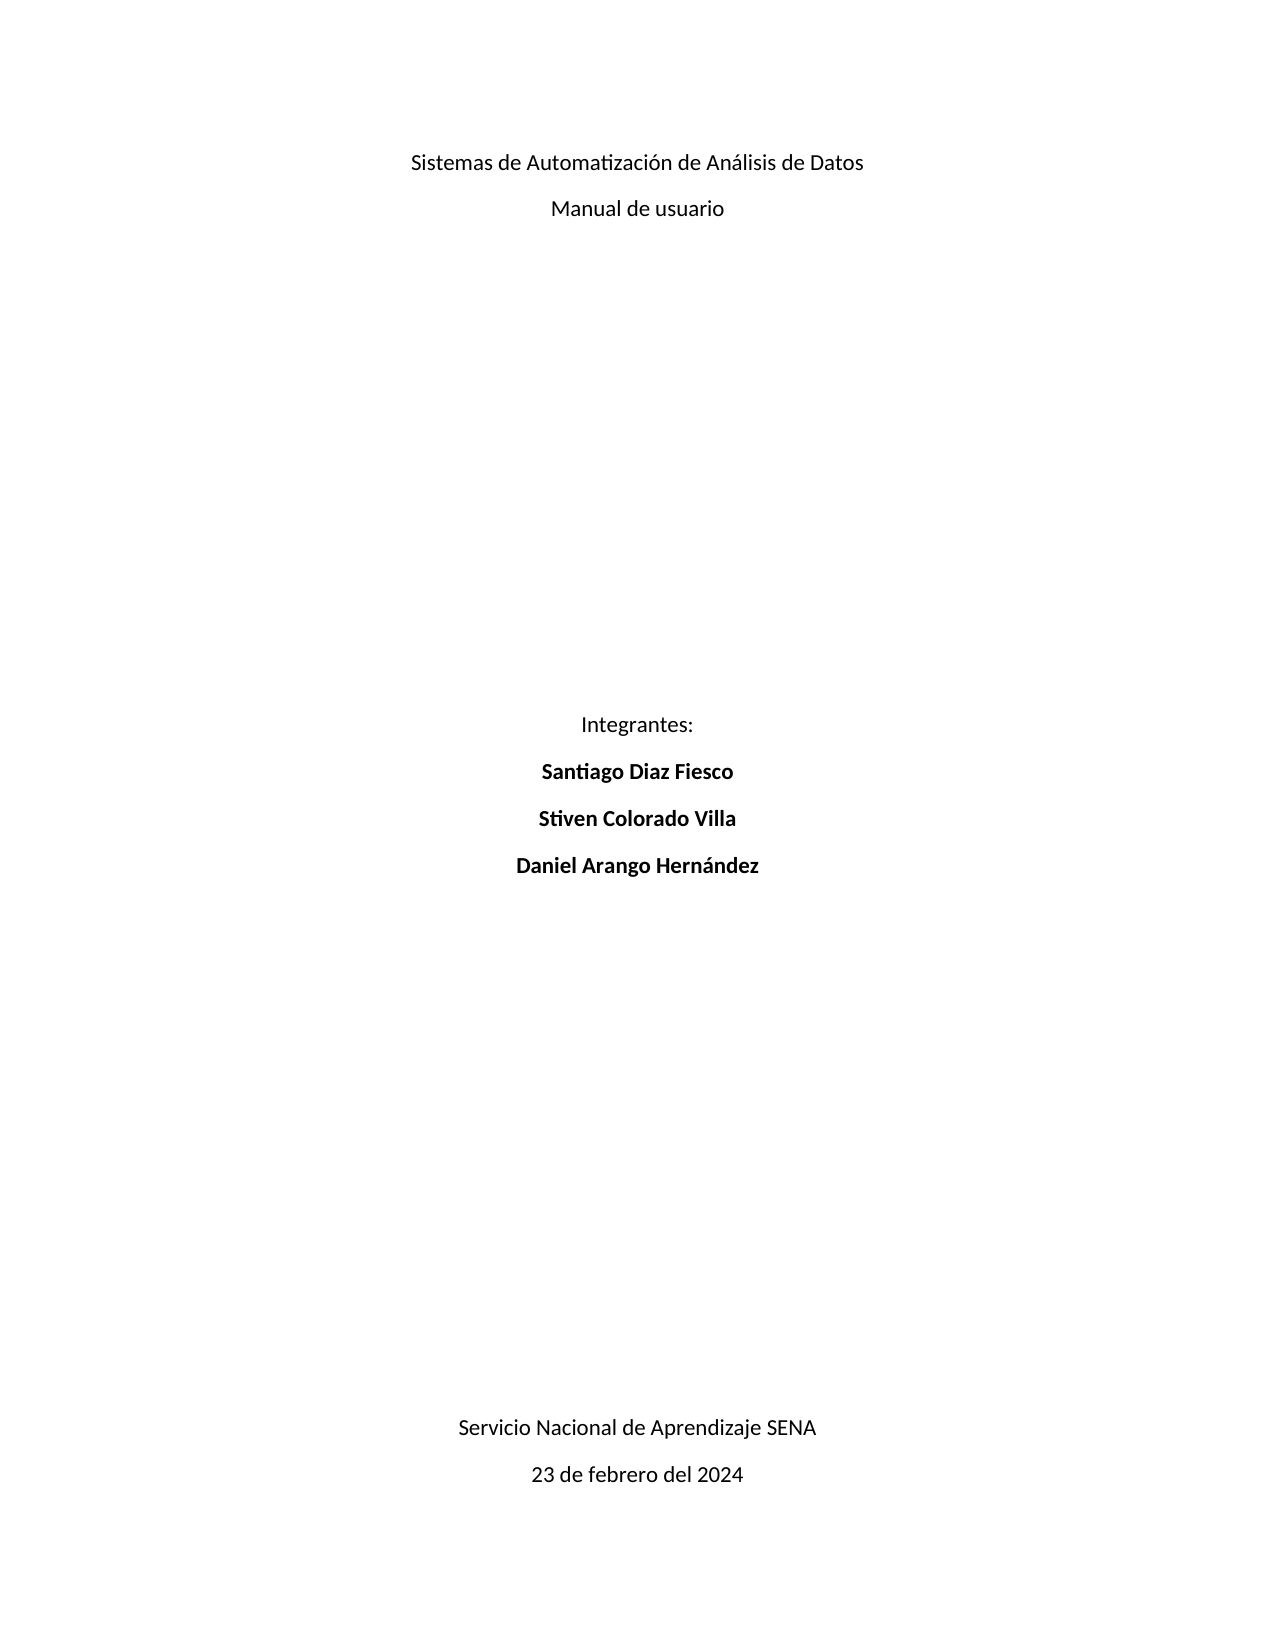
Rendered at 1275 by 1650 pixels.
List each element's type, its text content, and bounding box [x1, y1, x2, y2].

text Servicio Nacional de Aprendizaje SENA [177, 1413, 1098, 1441]
text Integrantes: [177, 710, 1098, 738]
text Santiago Diaz Fiesco [177, 757, 1098, 785]
text Daniel Arango Hernández [177, 851, 1098, 879]
text 23 de febrero del 2024 [177, 1460, 1098, 1488]
text Sistemas de Automatización de Análisis de Datos [177, 148, 1098, 176]
text Stiven Colorado Villa [177, 804, 1098, 832]
text Manual de usuario [177, 194, 1098, 222]
